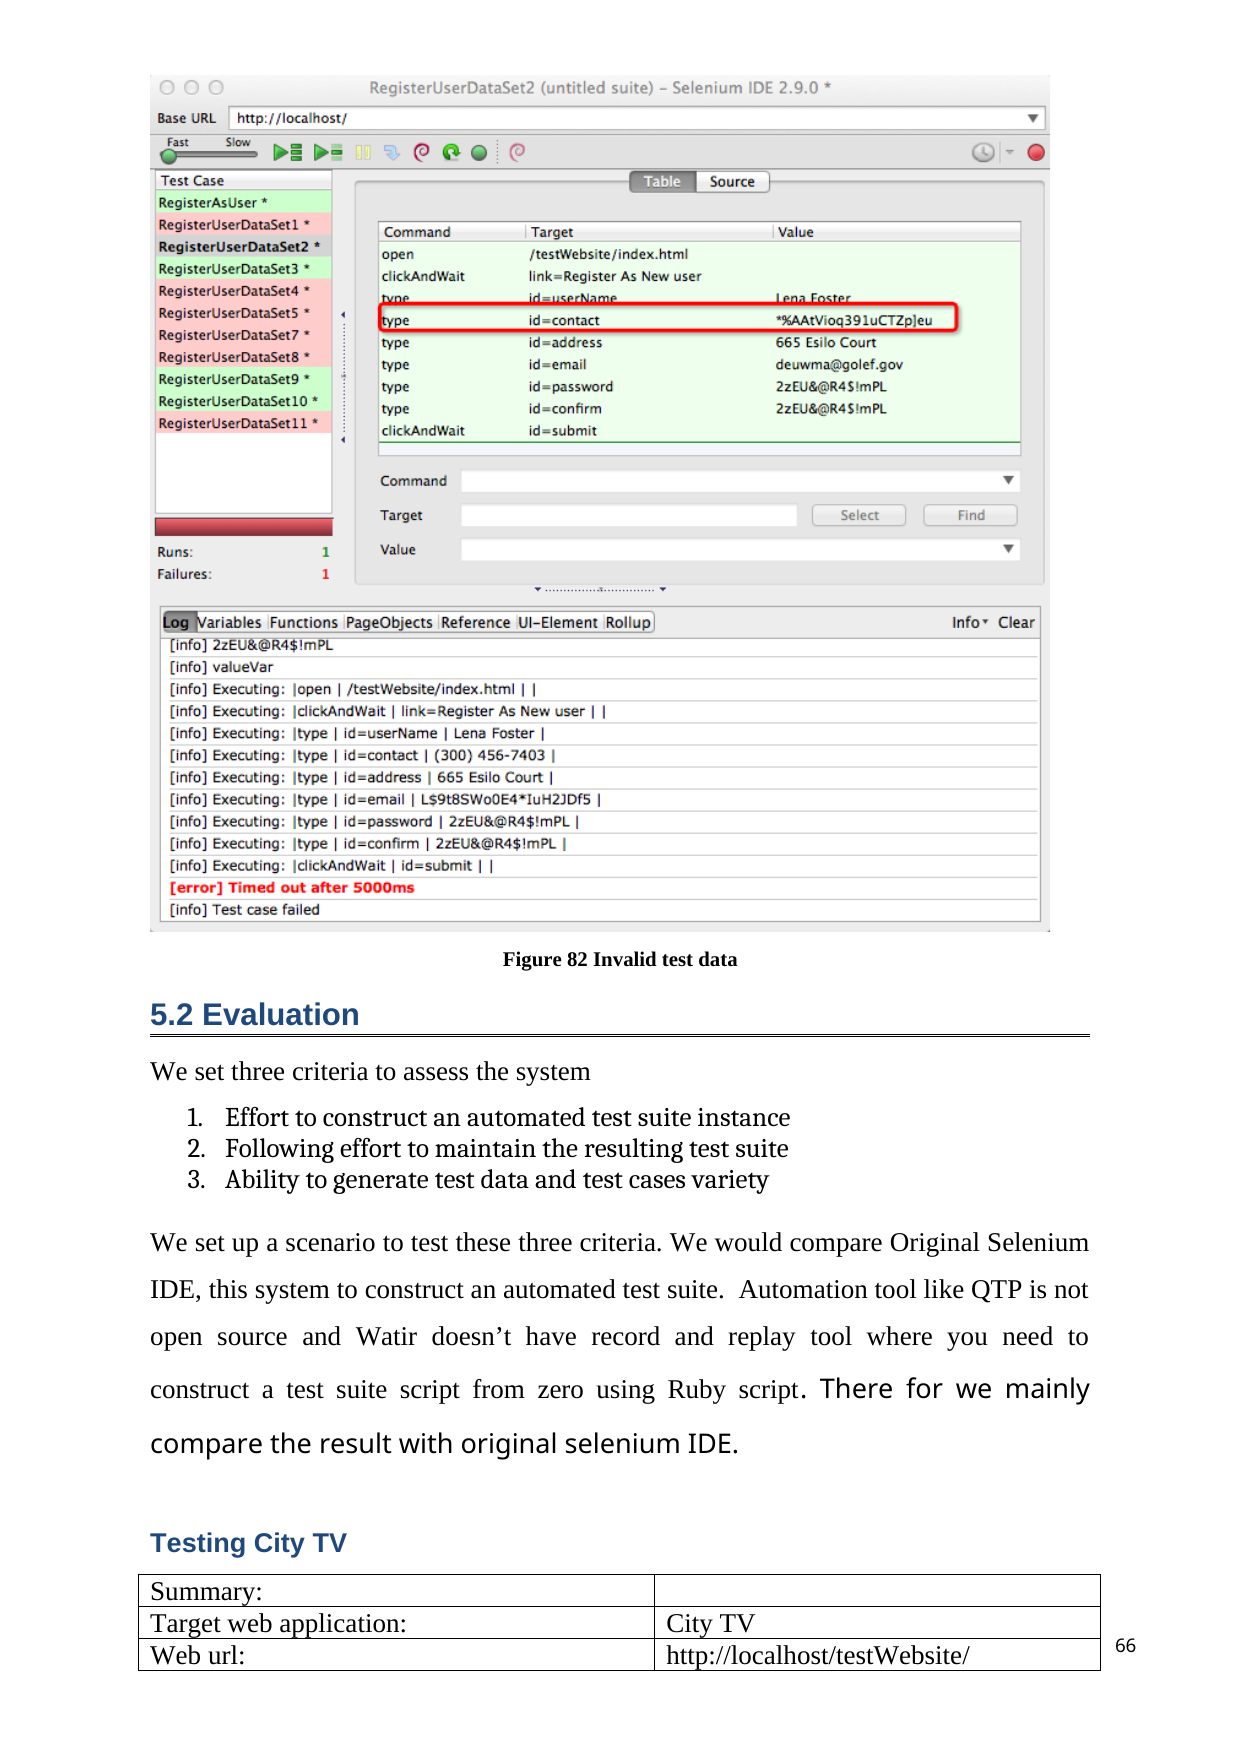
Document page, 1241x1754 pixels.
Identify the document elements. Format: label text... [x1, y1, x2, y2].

subtitle 5.2 Evaluation [150, 996, 1090, 1034]
list Following effort to maintain the resulting test suite [187, 1133, 1090, 1164]
list Effort to construct an automated test suite instance [187, 1102, 1090, 1133]
table_cell City TV [655, 1607, 1100, 1638]
picture [150, 75, 1050, 932]
table_header Summary: [139, 1575, 654, 1606]
list Ability to generate test data and test cases variety [187, 1164, 1090, 1195]
subtitle Testing City TV [150, 1527, 1090, 1558]
table_cell Web url: [139, 1639, 654, 1670]
text We set up a scenario to test these three criteria. We would compare Original Selenium IDE, this system to construct an automated test suite. Automation tool like QTP is not open source and Watir doesn’t have record and replay tool where you need to construct a test suite script from zero using Ruby script. There for we mainly compare the result with original selenium IDE. [150, 1226, 1090, 1461]
text Figure 82 Invalid test data [150, 947, 1090, 971]
table_cell Target web application: [139, 1607, 654, 1638]
table_header [655, 1575, 1100, 1606]
text We set three criteria to assess the system [150, 1055, 1090, 1086]
table_cell http://localhost/testWebsite/ [655, 1639, 1100, 1670]
